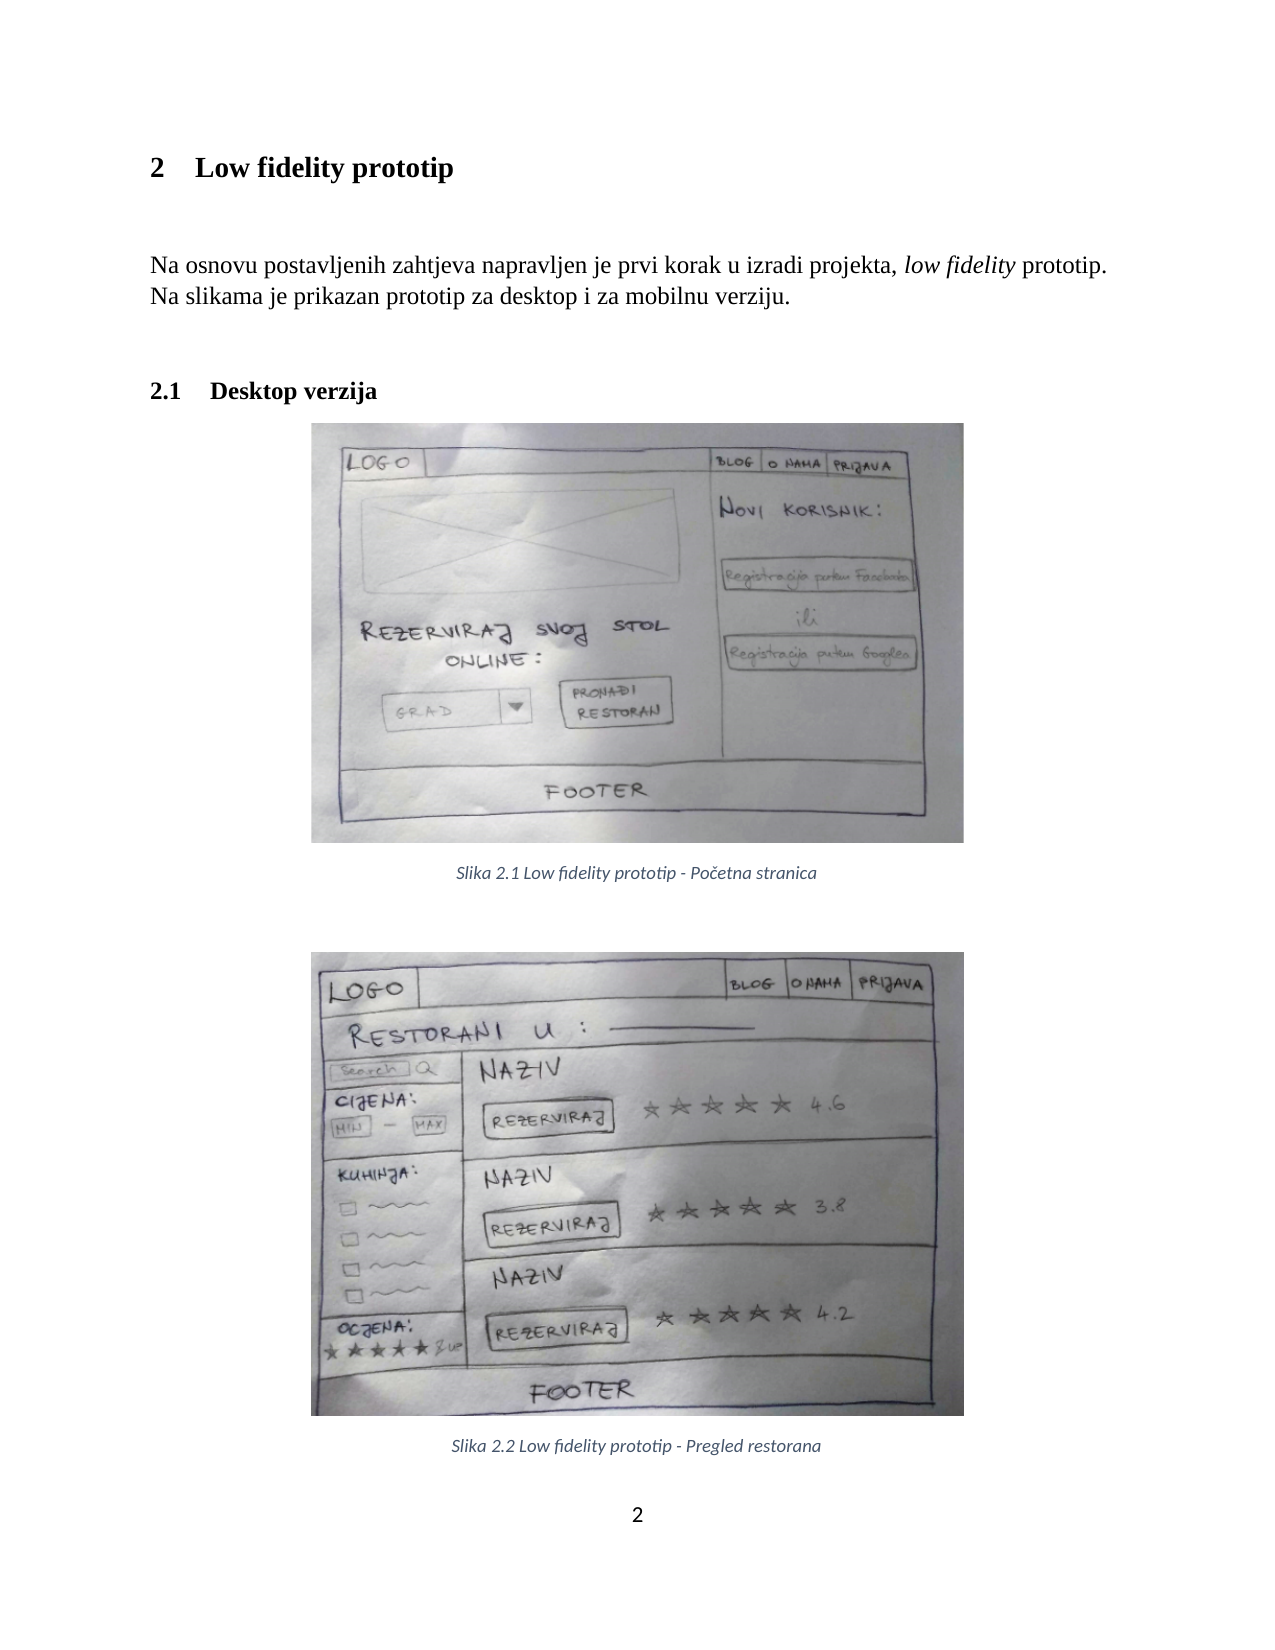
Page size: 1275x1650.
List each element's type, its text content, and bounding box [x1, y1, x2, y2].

subtitle Desktop verzija [150, 376, 1125, 405]
subtitle Low fidelity prototip [150, 150, 1125, 183]
text Na osnovu postavljenih zahtjeva napravljen je prvi korak u izradi projekta, low fidelity prototip. Na slikama je prikazan prototip za desktop i za mobilnu verziju. [150, 250, 1125, 309]
picture [311, 423, 964, 843]
picture [311, 952, 964, 1416]
